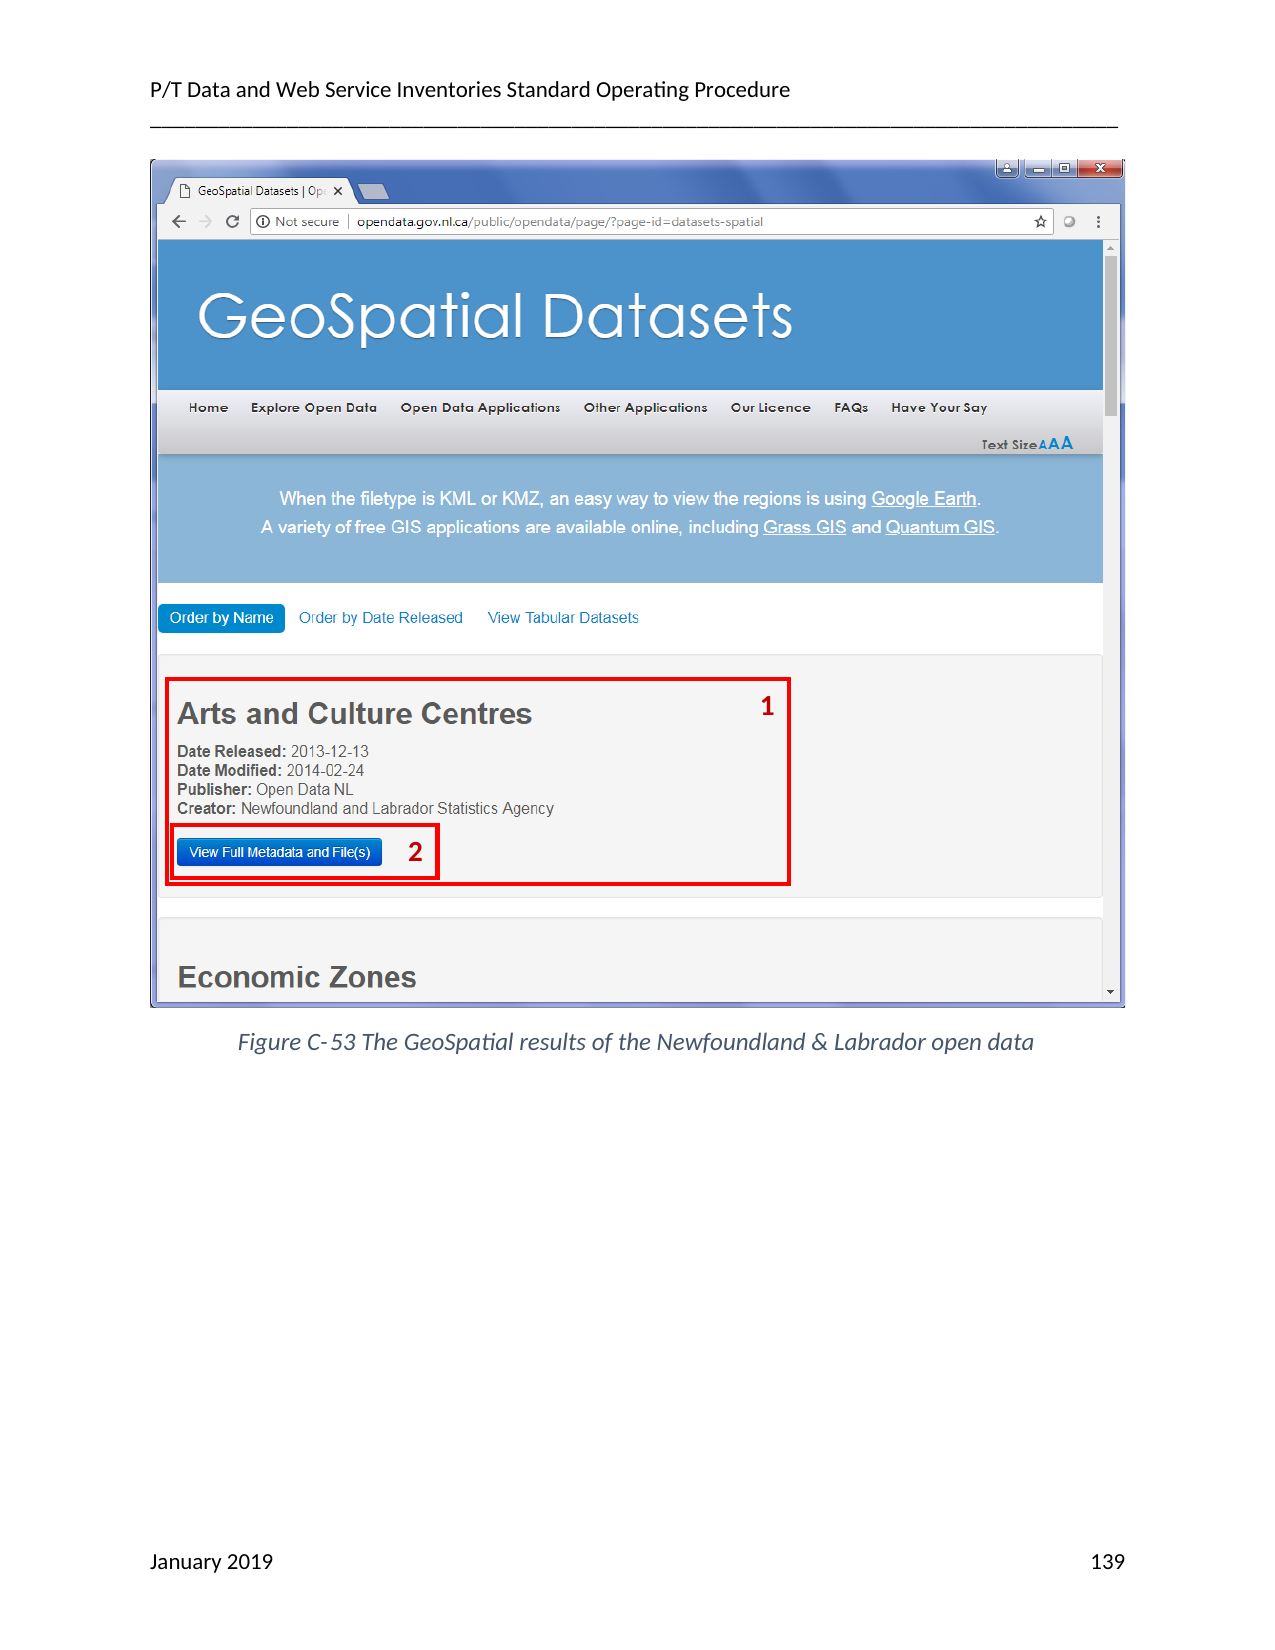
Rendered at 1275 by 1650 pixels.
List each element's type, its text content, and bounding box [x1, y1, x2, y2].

picture [150, 159, 1125, 1008]
